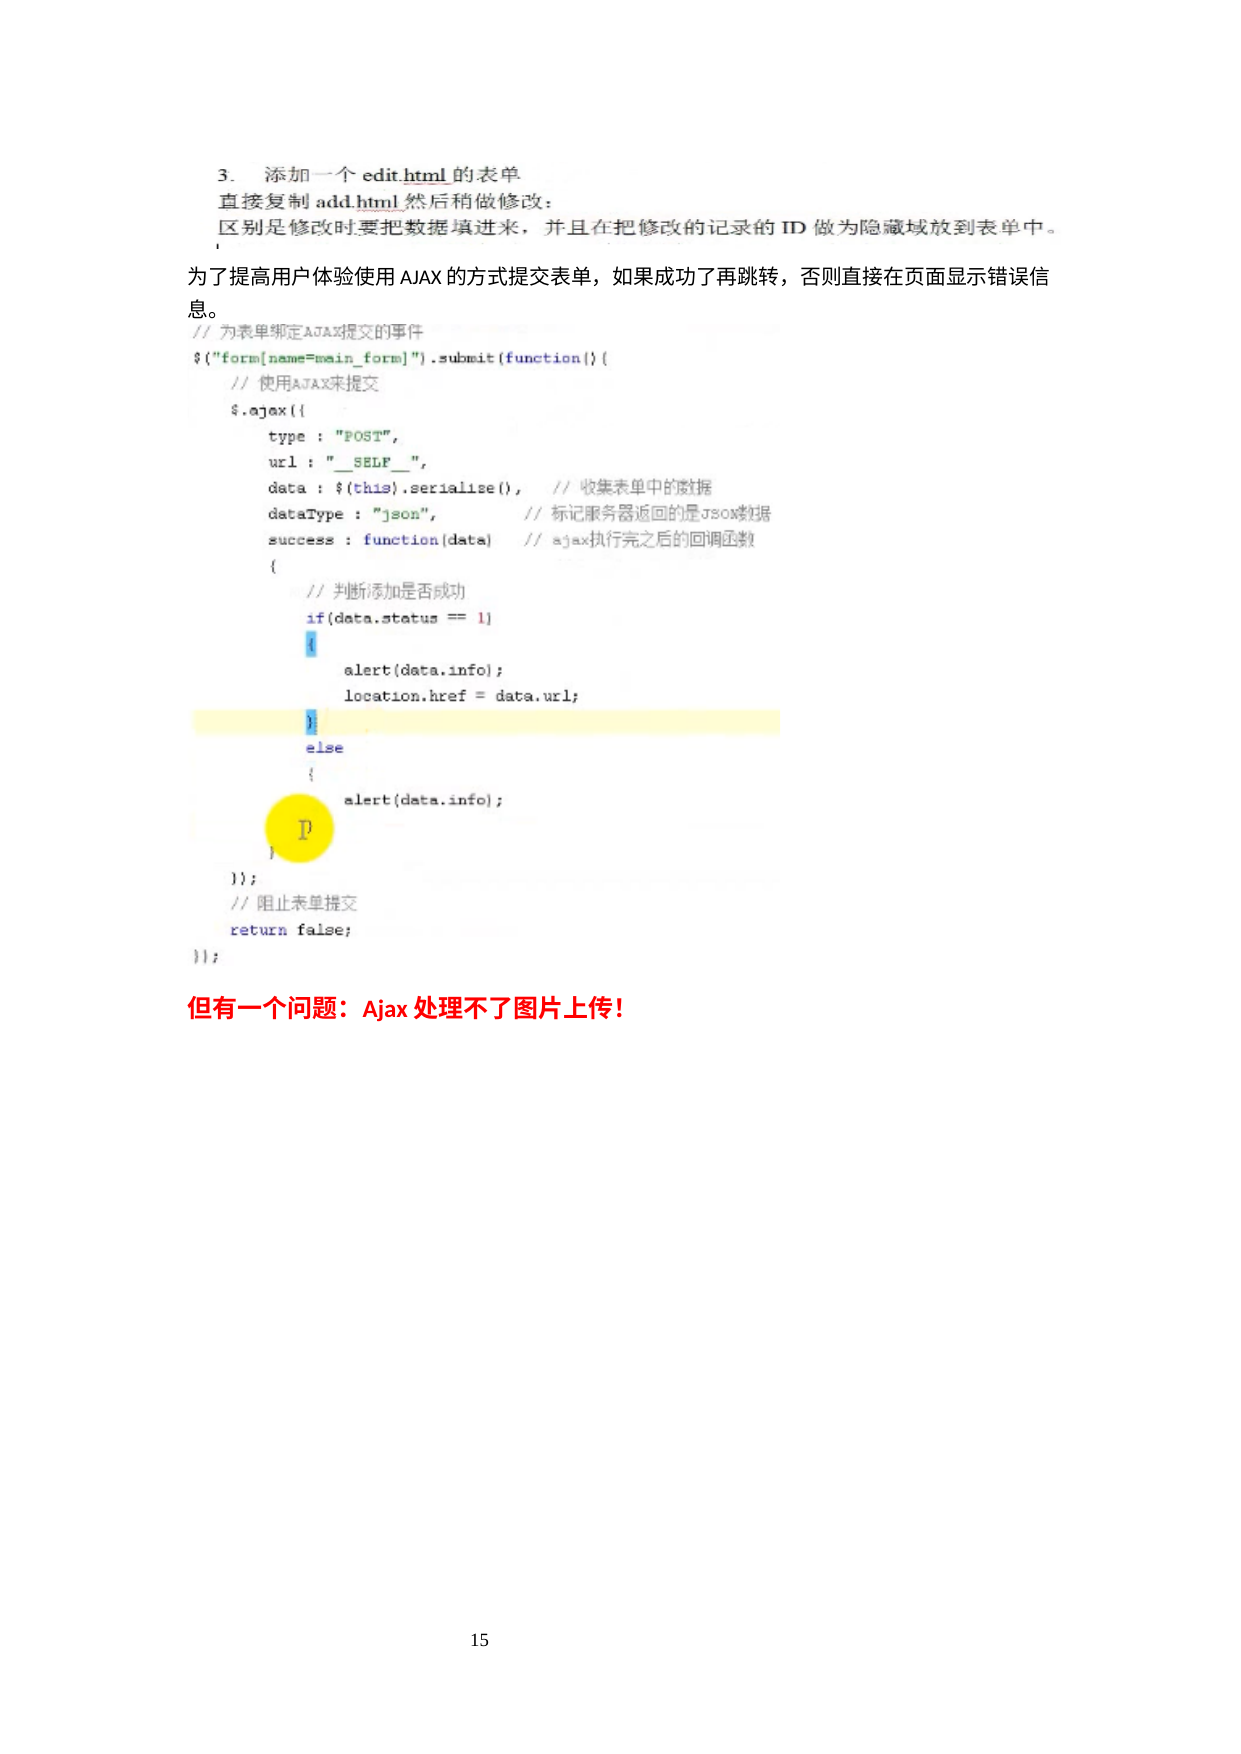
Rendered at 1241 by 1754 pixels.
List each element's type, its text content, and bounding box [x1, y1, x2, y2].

text 但有一个问题：Ajax处理不了图片上传！ [187, 974, 1053, 1039]
picture [200, 162, 1065, 249]
text 为了提高用户体验使用AJAX的方式提交表单，如果成功了再跳转，否则直接在页面显示错误信息。 [187, 259, 1053, 324]
picture [187, 324, 781, 966]
